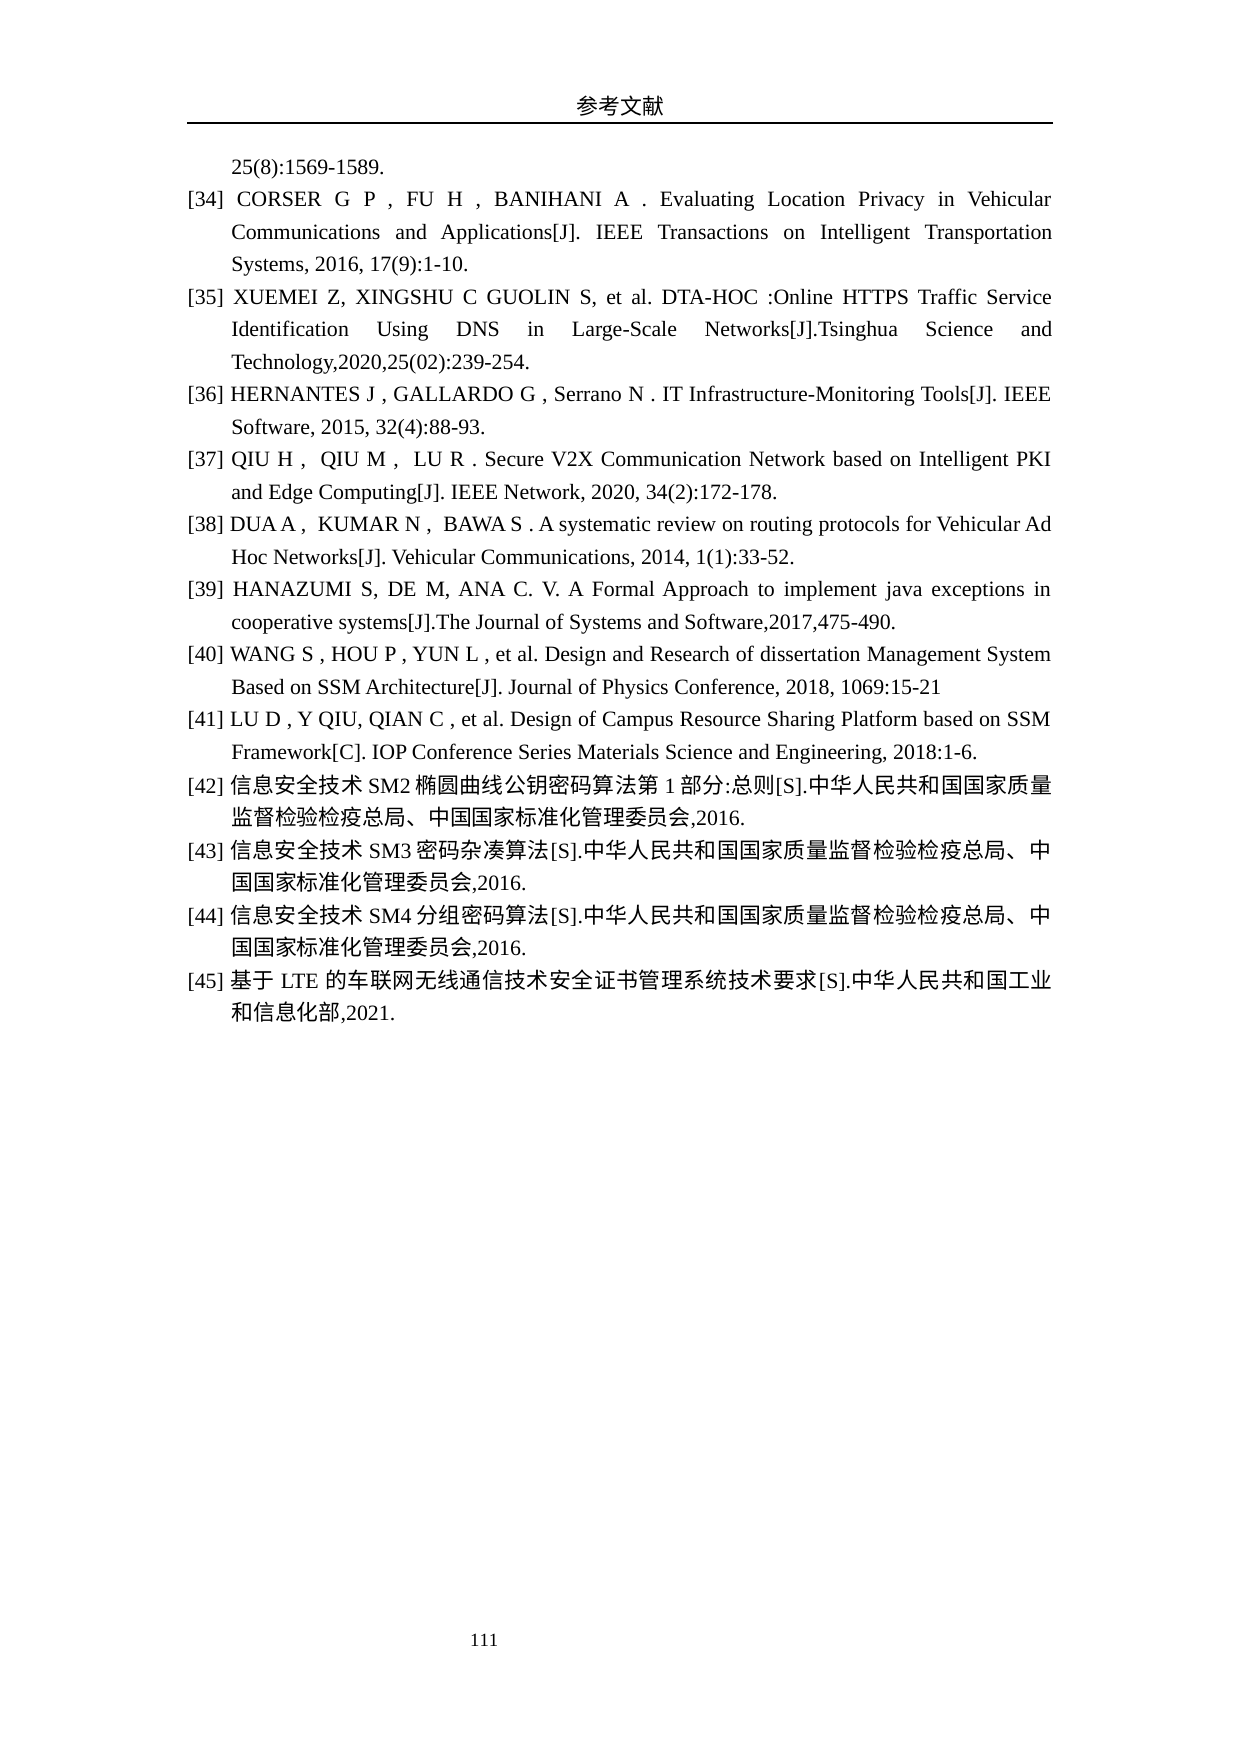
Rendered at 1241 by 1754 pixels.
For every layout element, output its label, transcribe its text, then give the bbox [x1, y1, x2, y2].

text [41] LU D , Y QIU, QIAN C , et al. Design of Campus Resource Sharing Platform based on SSM Framework[C]. IOP Conference Series Materials Science and Engineering, 2018:1-6. [187, 702, 1053, 767]
text [43] 信息安全技术SM3密码杂凑算法[S].中华人民共和国国家质量监督检验检疫总局、中国国家标准化管理委员会,2016. [187, 832, 1053, 897]
text [39] HANAZUMI S, DE M, ANA C. V. A Formal Approach to implement java exceptions in cooperative systems[J].The Journal of Systems and Software,2017,475-490. [187, 572, 1053, 637]
text [42] 信息安全技术SM2椭圆曲线公钥密码算法第1部分:总则[S].中华人民共和国国家质量监督检验检疫总局、中国国家标准化管理委员会,2016. [187, 767, 1053, 832]
text [40] WANG S , HOU P , YUN L , et al. Design and Research of dissertation Management System Based on SSM Architecture[J]. Journal of Physics Conference, 2018, 1069:15-21 [187, 637, 1053, 702]
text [187, 150, 1053, 182]
text [38] DUA A , KUMAR N , BAWA S . A systematic review on routing protocols for Vehicular Ad Hoc Networks[J]. Vehicular Communications, 2014, 1(1):33-52. [187, 507, 1053, 572]
text [35] XUEMEI Z, XINGSHU C GUOLIN S, et al. DTA-HOC :Online HTTPS Traffic Service Identification Using DNS in Large-Scale Networks[J].Tsinghua Science and Technology,2020,25(02):239-254. [187, 280, 1053, 377]
text [44] 信息安全技术SM4分组密码算法[S].中华人民共和国国家质量监督检验检疫总局、中国国家标准化管理委员会,2016. [187, 897, 1053, 962]
text [45] 基于 LTE 的车联网无线通信技术安全证书管理系统技术要求[S].中华人民共和国工业和信息化部,2021. [187, 962, 1053, 1027]
text [36] HERNANTES J , GALLARDO G , Serrano N . IT Infrastructure-Monitoring Tools[J]. IEEE Software, 2015, 32(4):88-93. [187, 377, 1053, 442]
text [34] CORSER G P , FU H , BANIHANI A . Evaluating Location Privacy in Vehicular Communications and Applications[J]. IEEE Transactions on Intelligent Transportation Systems, 2016, 17(9):1-10. [187, 182, 1053, 280]
text [37] QIU H , QIU M , LU R . Secure V2X Communication Network based on Intelligent PKI and Edge Computing[J]. IEEE Network, 2020, 34(2):172-178. [187, 442, 1053, 507]
